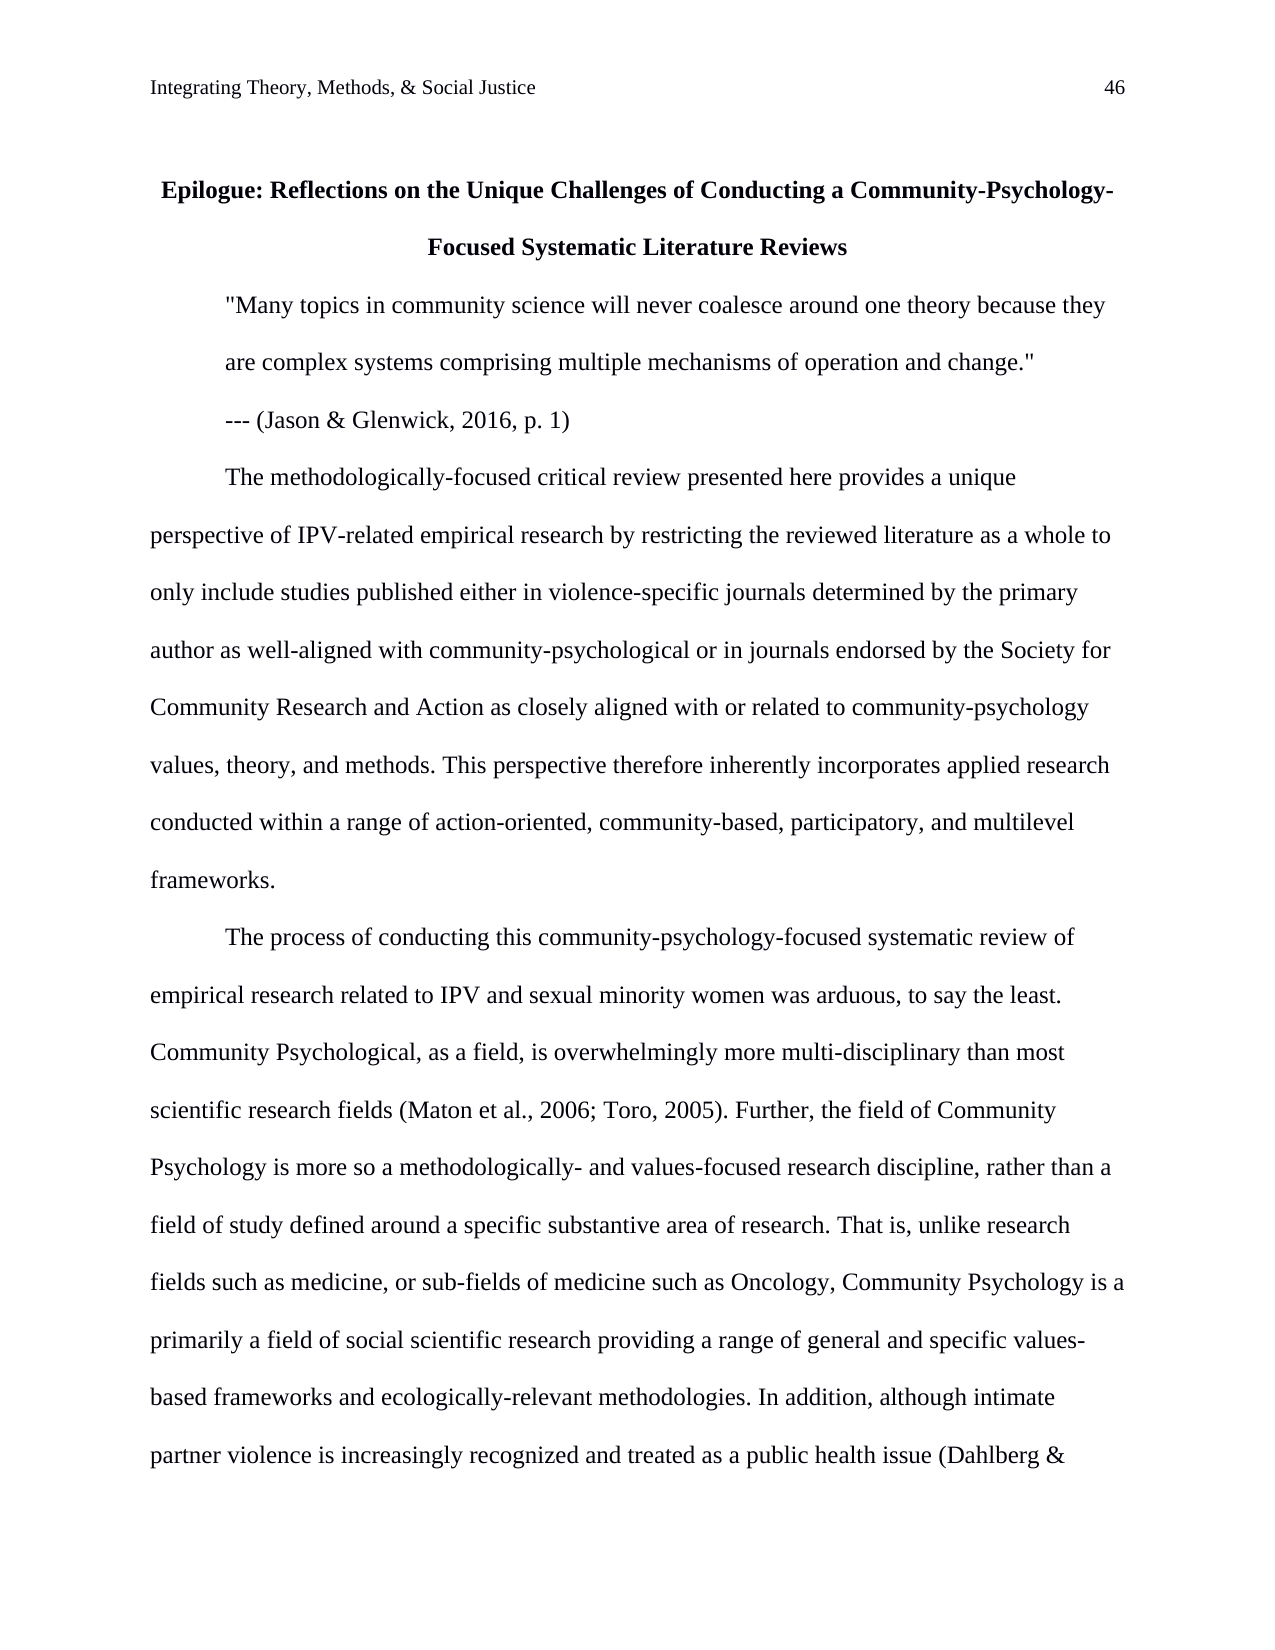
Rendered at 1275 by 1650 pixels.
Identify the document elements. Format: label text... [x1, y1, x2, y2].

text The methodologically-focused critical review presented here provides a unique perspective of IPV-related empirical research by restricting the reviewed literature as a whole to only include studies published either in violence-specific journals determined by the primary author as well-aligned with community-psychological or in journals endorsed by the Society for Community Research and Action as closely aligned with or related to community-psychology values, theory, and methods. This perspective therefore inherently incorporates applied research conducted within a range of action-oriented, community-based, participatory, and multilevel frameworks. [150, 462, 1125, 894]
text --- (Jason & Glenwick, 2016, p. 1) [225, 405, 1125, 434]
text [150, 922, 1125, 1469]
text "Many topics in community science will never coalesce around one theory because they are complex systems comprising multiple mechanisms of operation and change." [225, 290, 1125, 376]
subtitle Epilogue: Reflections on the Unique Challenges of Conducting a Community-Psychology-Focused Systematic Literature Reviews [150, 175, 1125, 261]
